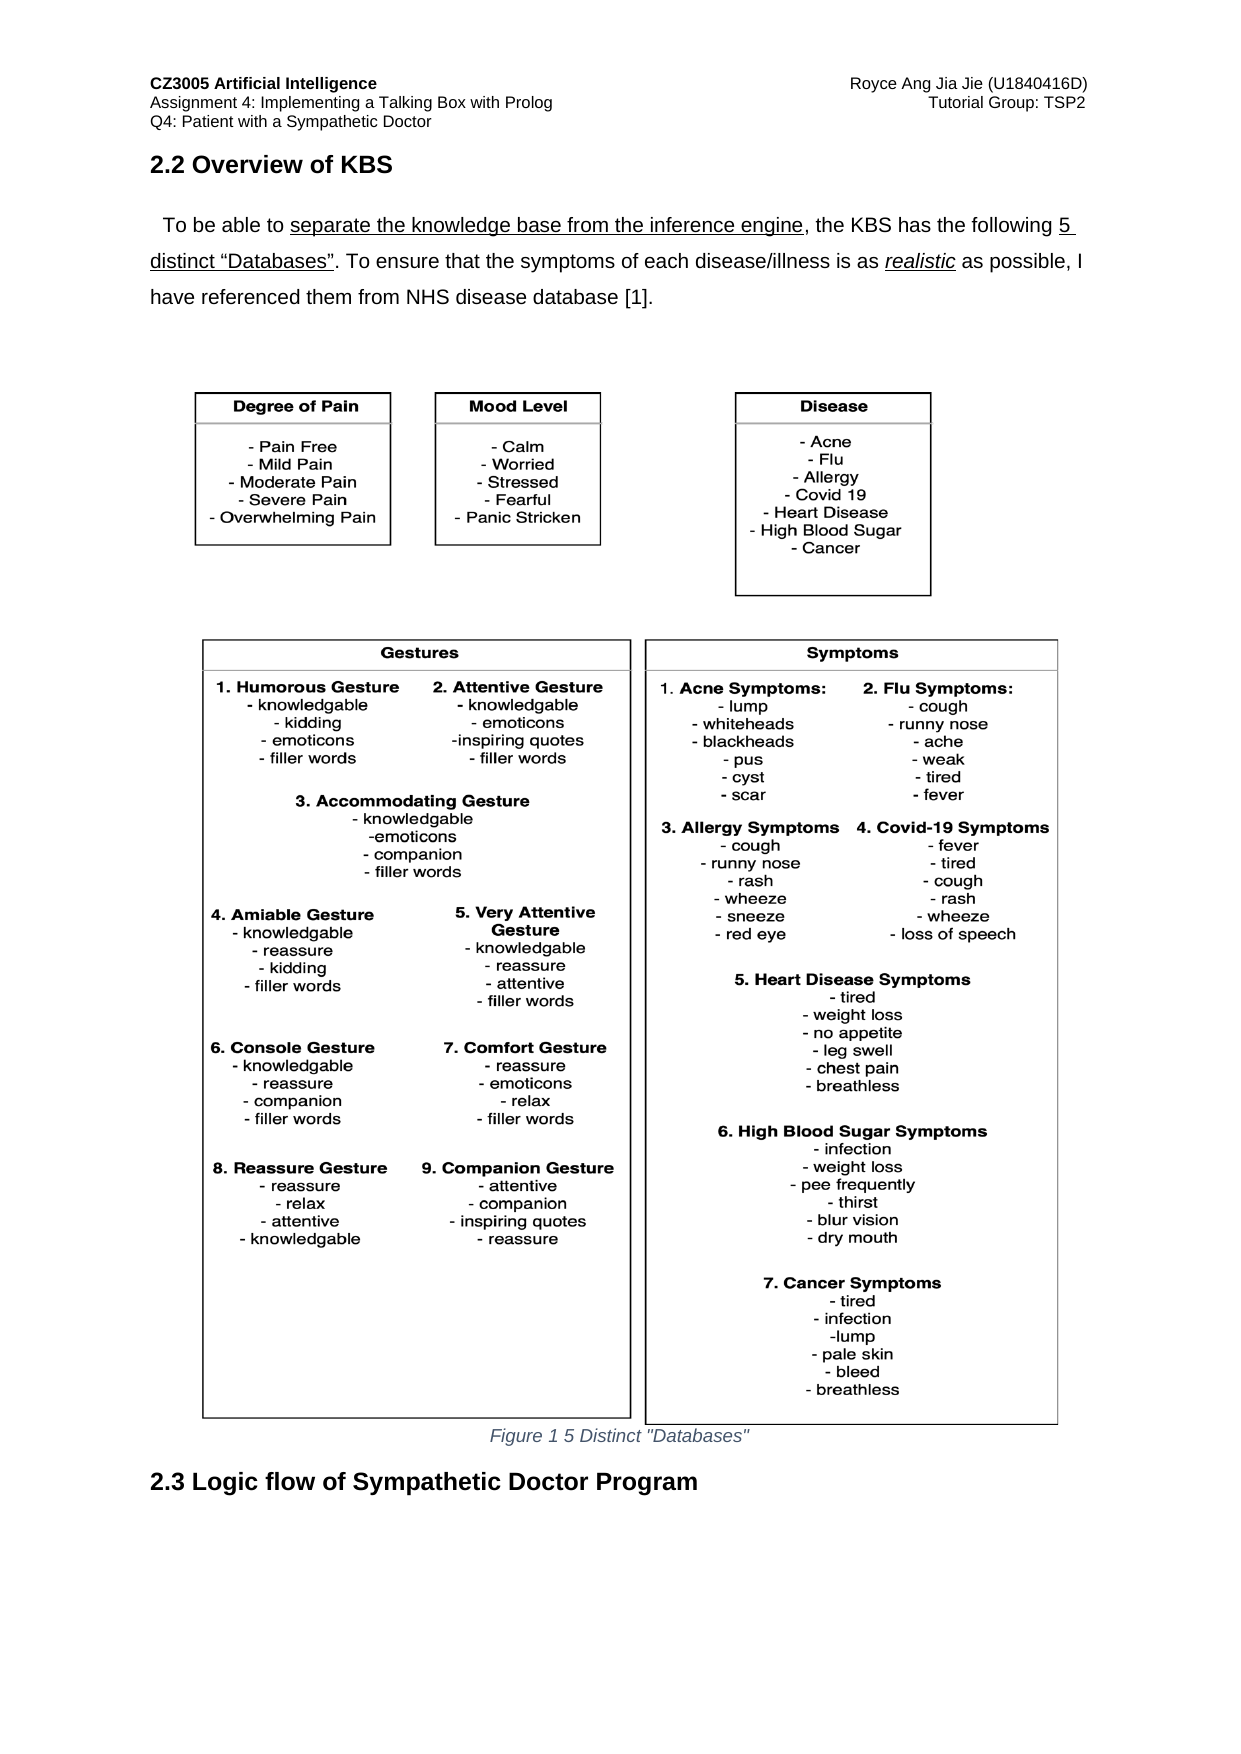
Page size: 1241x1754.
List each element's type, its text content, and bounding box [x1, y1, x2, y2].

subtitle 2.3 Logic flow of Sympathetic Doctor Program [150, 1467, 1090, 1496]
text To be able to separate the knowledge base from the inference engine, the KBS has the following 5 distinct “Databases”. To ensure that the symptoms of each disease/illness is as realistic as possible, I have referenced them from NHS disease database . [150, 213, 1090, 309]
subtitle 2.2 Overview of KBS [150, 150, 1090, 179]
text Figure 1 5 Distinct "Databases" [150, 1425, 1090, 1446]
picture [194, 392, 1059, 1425]
